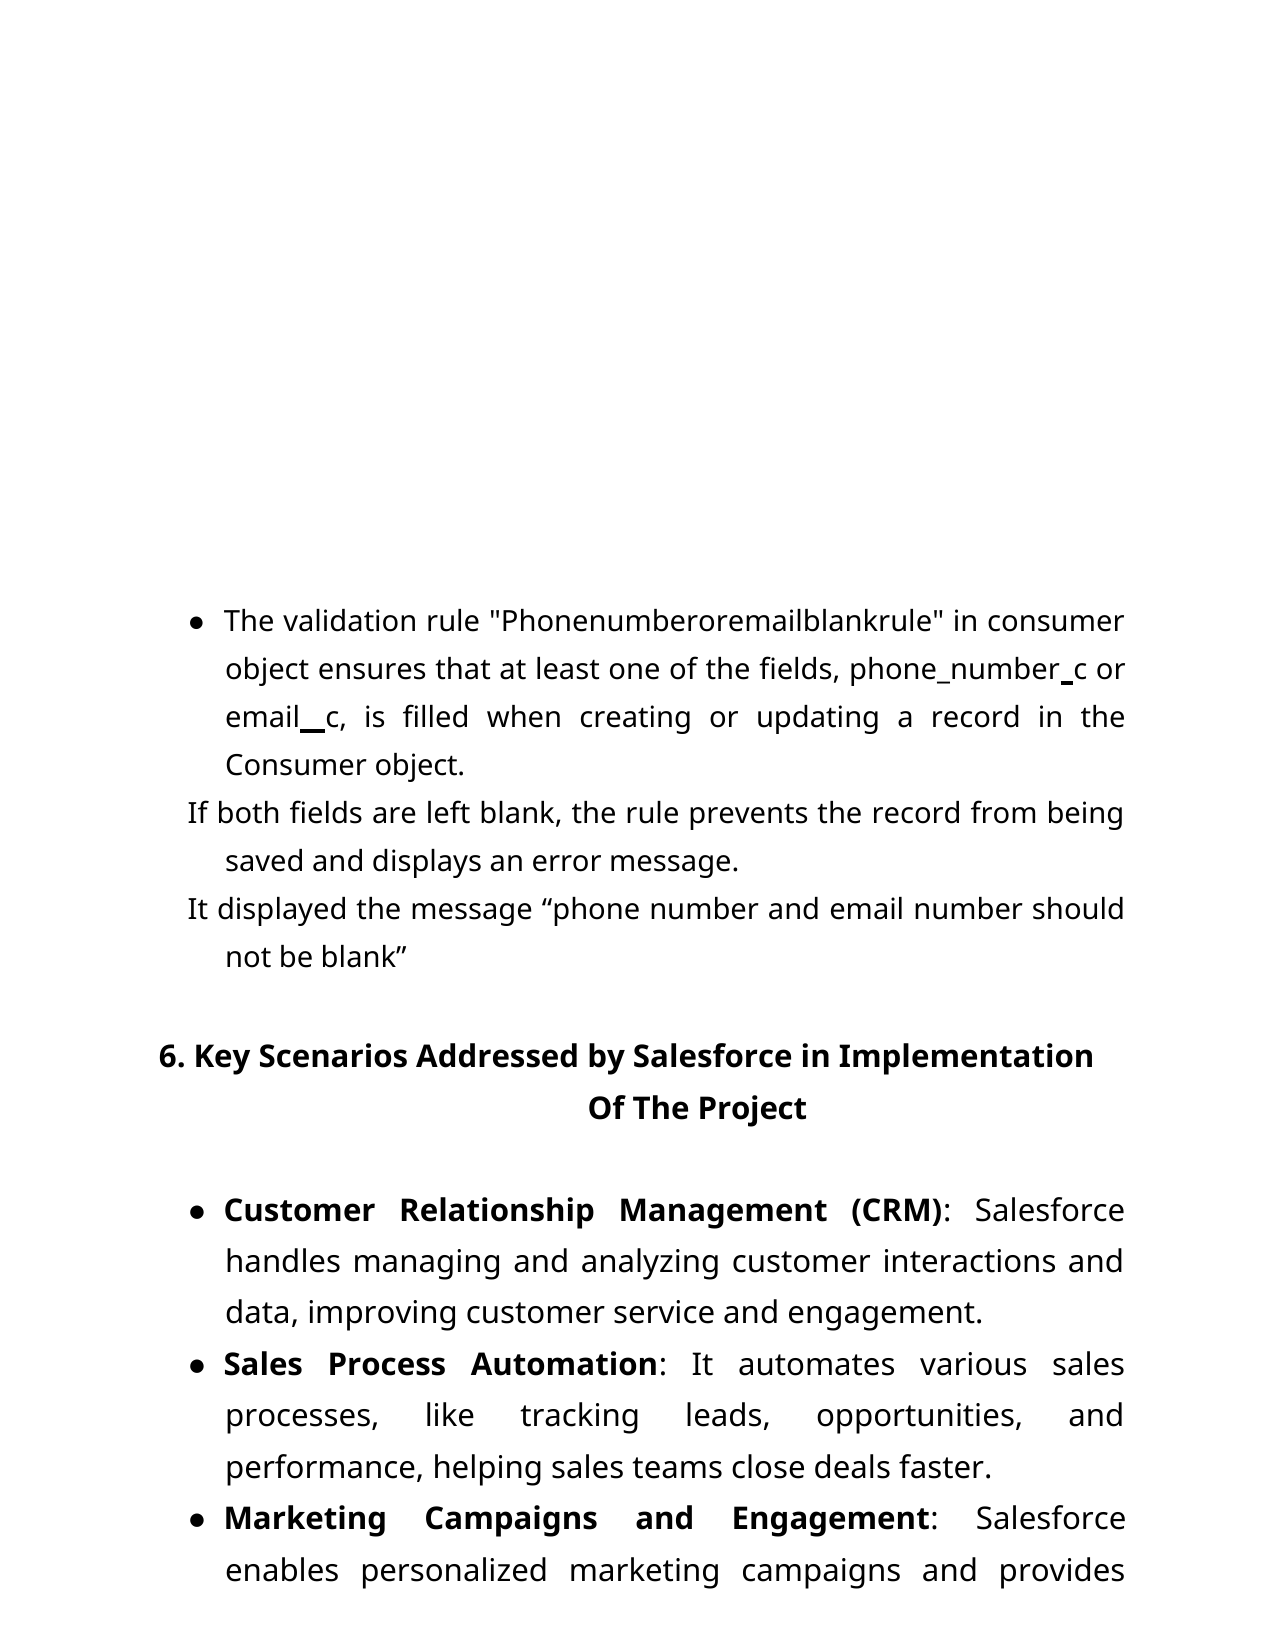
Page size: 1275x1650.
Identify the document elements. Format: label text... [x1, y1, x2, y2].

subtitle Sales Process Automation: It automates various sales processes, like tracking leads, opportunities, and performance, helping sales teams close deals faster. [187, 1342, 1125, 1487]
list The validation rule "Phonenumberoremailblankrule" in consumer object ensures that at least one of the fields, phone_number c or email c, is filled when creating or updating a record in the Consumer object. [187, 600, 1125, 784]
subtitle Key Scenarios Addressed by Salesforce in Implementation Of The Project [159, 1034, 1116, 1128]
text If both fields are left blank, the rule prevents the record from being saved and displays an error message. [187, 792, 1126, 880]
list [187, 1496, 1126, 1590]
text It displayed the message “phone number and email number should not be blank” [187, 888, 1126, 976]
list Customer Relationship Management (CRM): Salesforce handles managing and analyzing customer interactions and data, improving customer service and engagement. [187, 1187, 1125, 1333]
